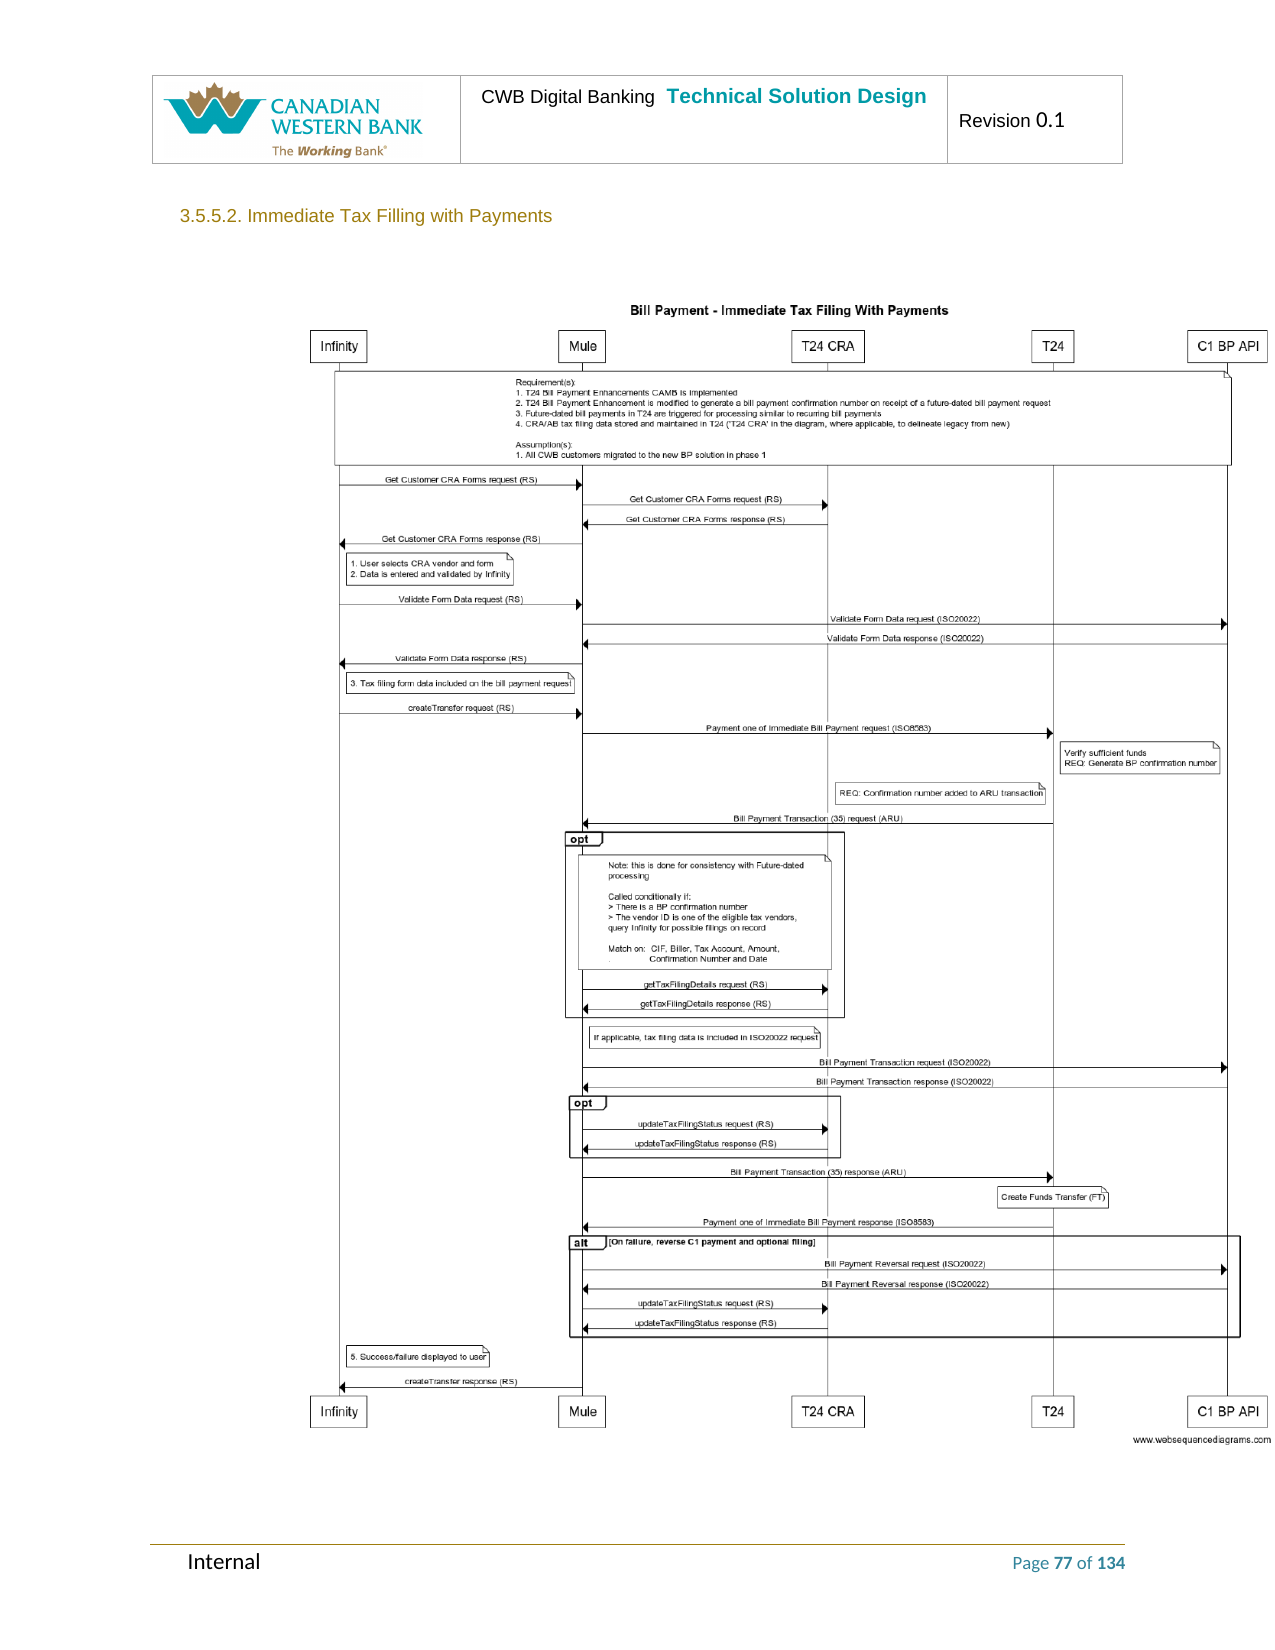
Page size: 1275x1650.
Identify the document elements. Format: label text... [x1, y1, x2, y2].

picture [163, 82, 423, 158]
picture [300, 295, 1275, 1449]
subtitle Immediate Tax Filling with Payments [179, 205, 1125, 226]
